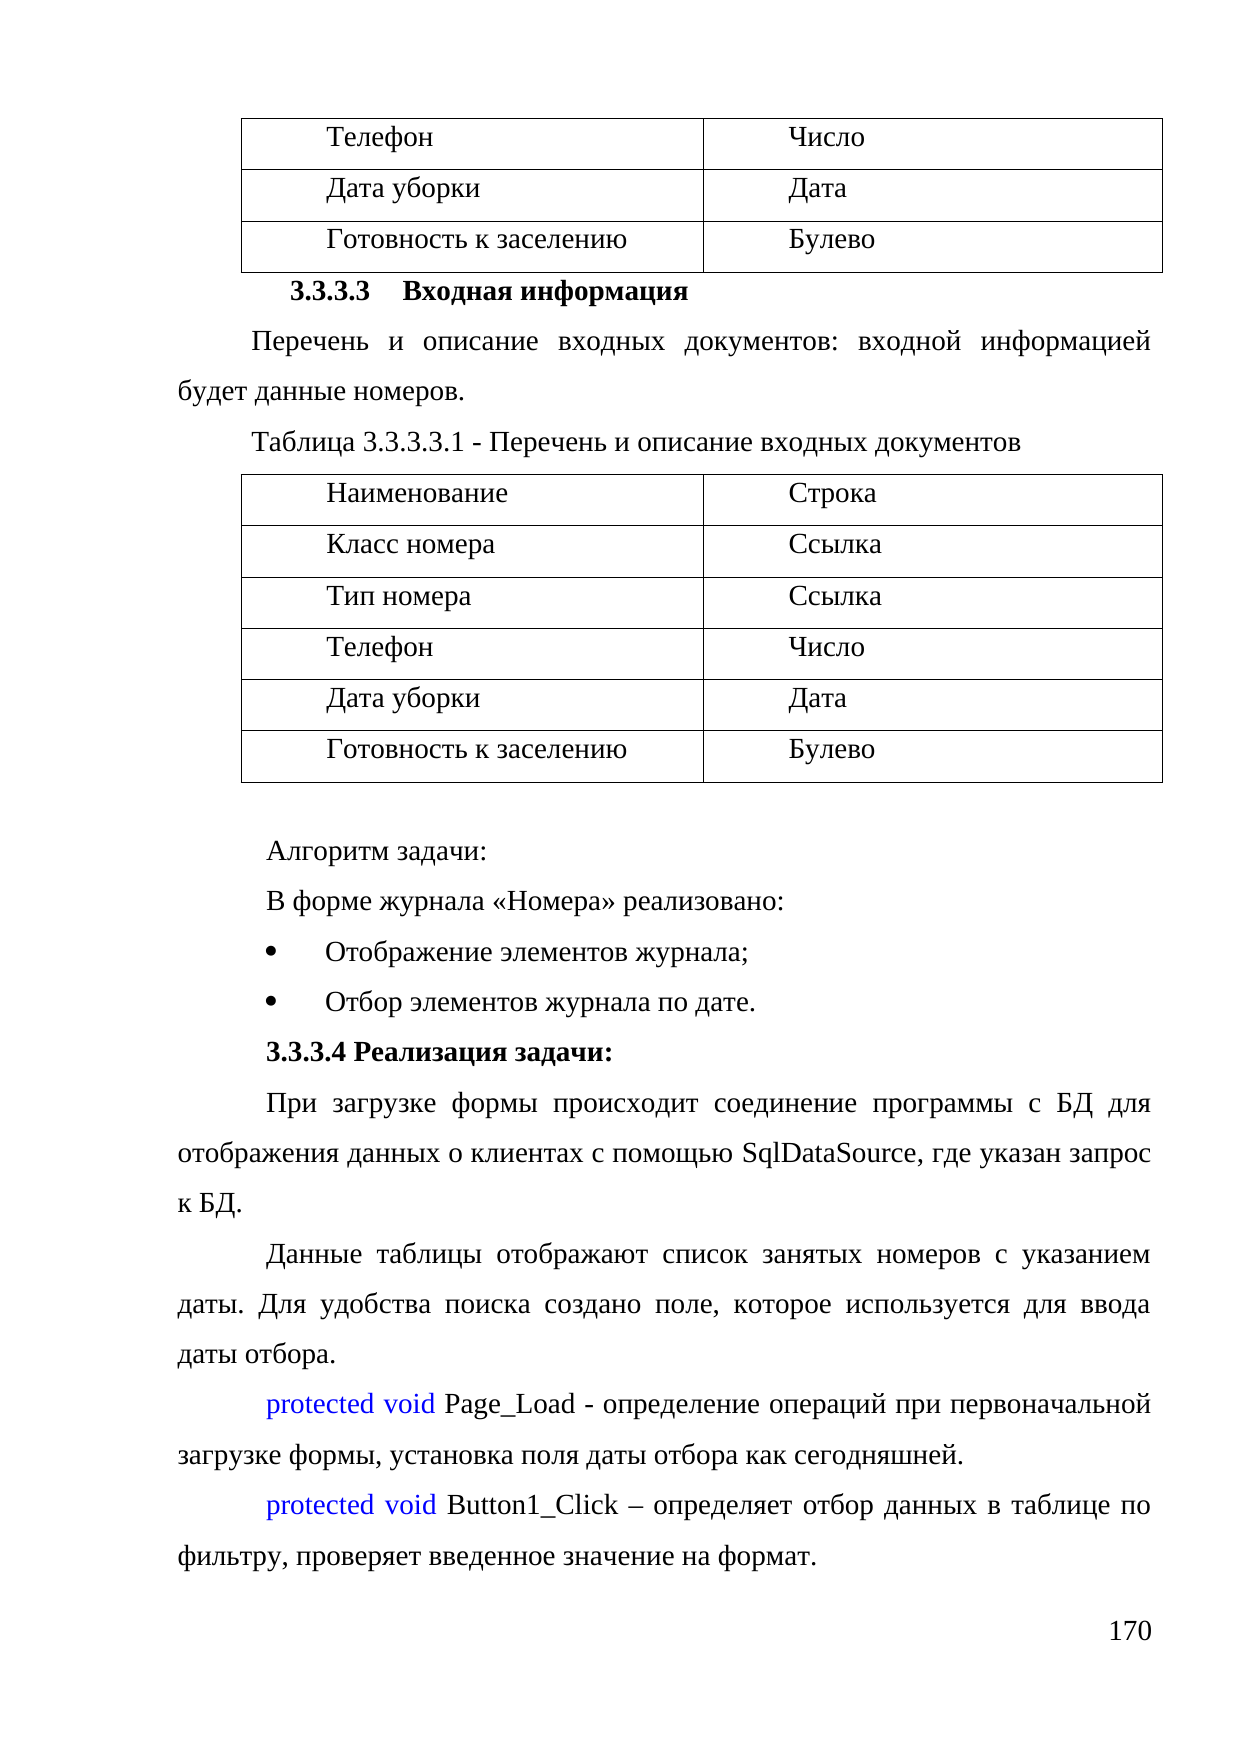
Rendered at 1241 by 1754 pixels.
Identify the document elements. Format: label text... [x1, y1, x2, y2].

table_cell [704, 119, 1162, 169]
list Перечень и описание входных документов: входной информацией будет данные номеров. [177, 323, 1152, 407]
text В форме журнала «Номера» реализовано: [177, 883, 1152, 917]
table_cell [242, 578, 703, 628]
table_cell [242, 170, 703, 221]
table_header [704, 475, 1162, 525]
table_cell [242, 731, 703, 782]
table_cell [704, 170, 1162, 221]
text При загрузке формы происходит соединение программы с БД для отображения данных о клиентах с помощью SqlDataSource, где указан запрос к БД. [177, 1085, 1152, 1219]
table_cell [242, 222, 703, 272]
text protected void Button1_Click – определяет отбор данных в таблице по фильтру, проверяет введенное значение на формат. [177, 1487, 1152, 1571]
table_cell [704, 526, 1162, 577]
text Данные таблицы отображают список занятых номеров с указанием даты. Для удобства поиска создано поле, которое используется для ввода даты отбора. [177, 1236, 1152, 1370]
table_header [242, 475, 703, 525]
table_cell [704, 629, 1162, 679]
text Алгоритм задачи: [177, 833, 1152, 867]
text protected void Page_Load - определение операций при первоначальной загрузке формы, установка поля даты отбора как сегодняшней. [177, 1387, 1152, 1471]
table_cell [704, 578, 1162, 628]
text 3.3.3.4 Реализация задачи: [177, 1034, 1152, 1068]
list Отображение элементов журнала; [177, 934, 1152, 967]
list Отбор элементов журнала по дате. [177, 984, 1152, 1018]
list Таблица 3.3.3.3.1 - Перечень и описание входных документов [177, 424, 1152, 457]
list Входная информация [290, 273, 1152, 306]
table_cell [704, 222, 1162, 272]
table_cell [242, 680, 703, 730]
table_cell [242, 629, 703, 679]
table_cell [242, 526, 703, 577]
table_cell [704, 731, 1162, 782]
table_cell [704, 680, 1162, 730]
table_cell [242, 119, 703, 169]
